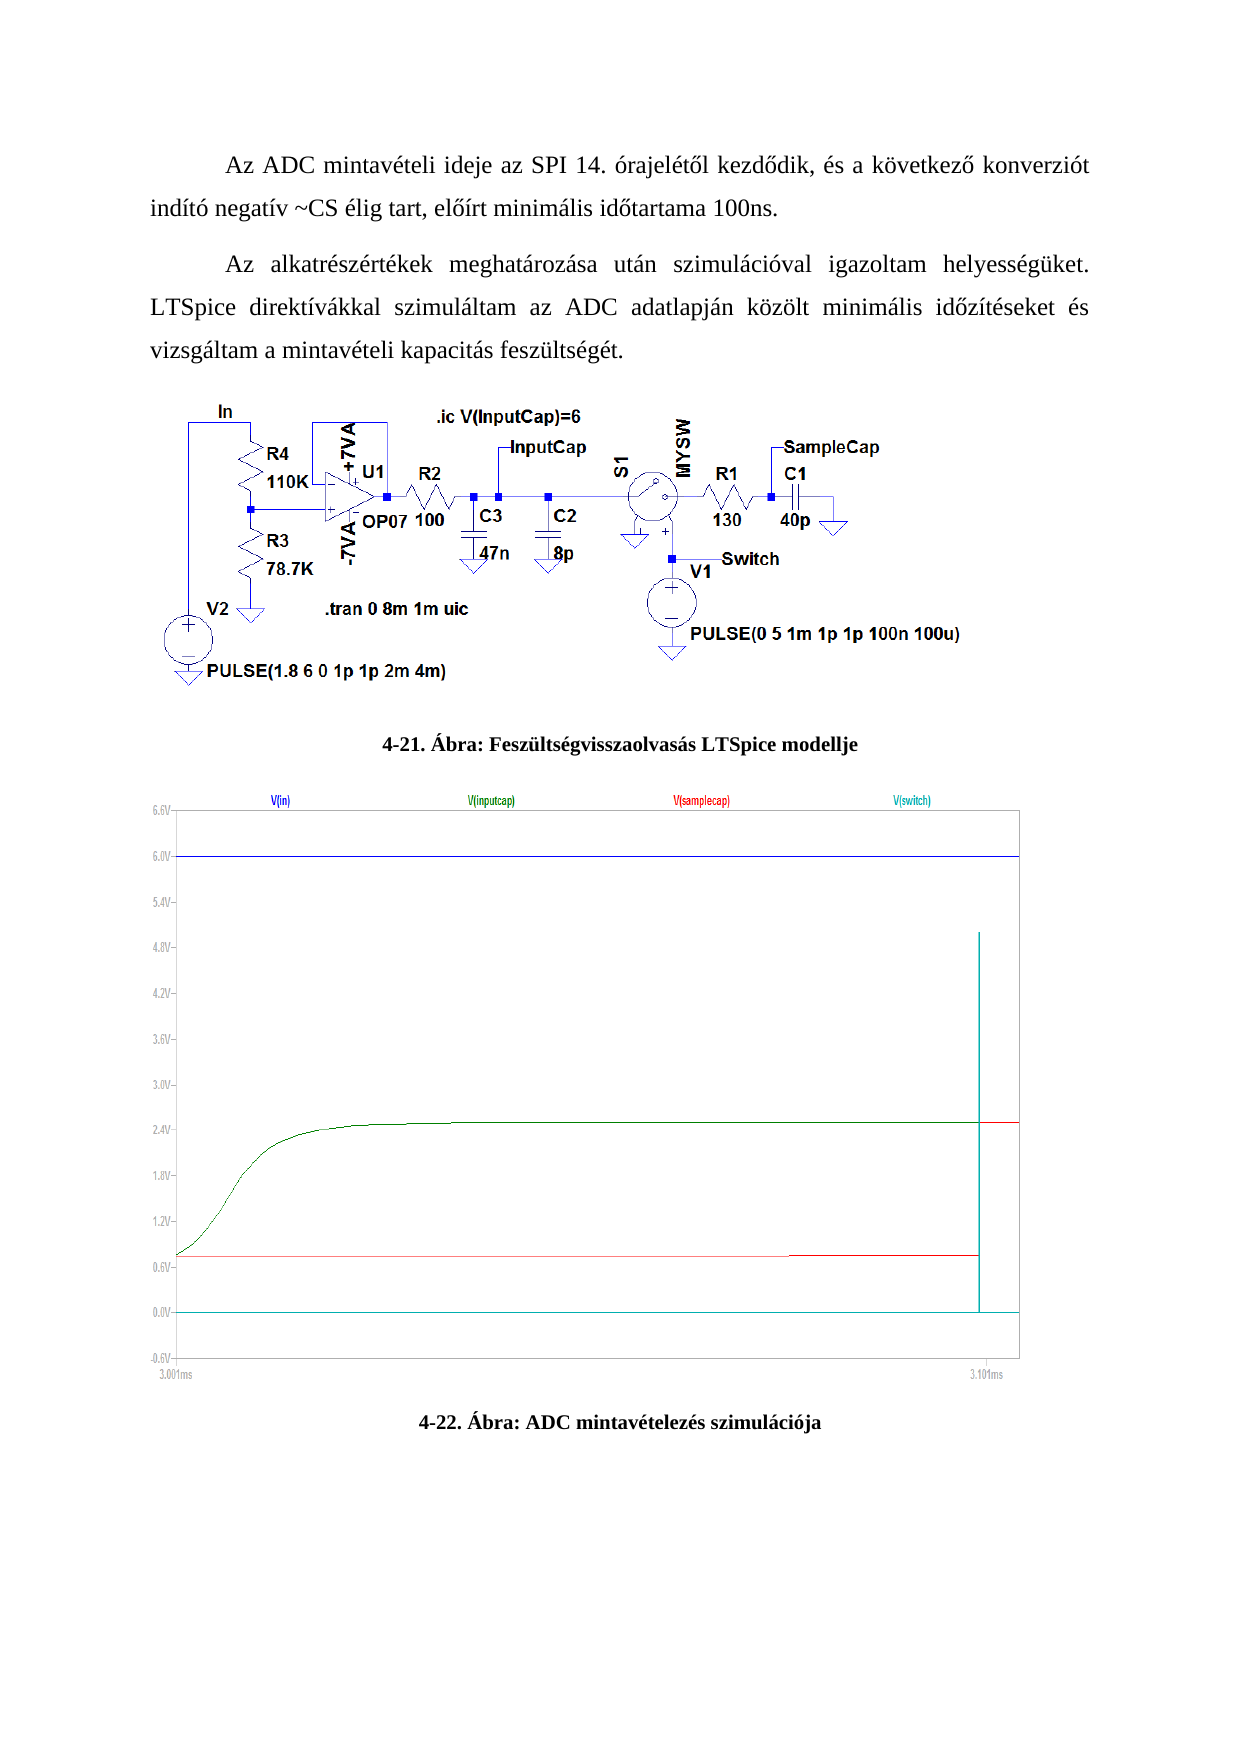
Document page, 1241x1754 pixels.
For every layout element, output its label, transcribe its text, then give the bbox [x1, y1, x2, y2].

picture [150, 792, 1035, 1383]
text Az alkatrészértékek meghatározása után szimulációval igazoltam helyességüket. LTSpice direktívákkal szimuláltam az ADC adatlapján közölt minimális időzítéseket és vizsgáltam a mintavételi kapacitás feszültségét. [150, 249, 1090, 364]
text Az ADC mintavételi ideje az SPI 14. órajelétől kezdődik, és a következő konverziót indító negatív ~CS élig tart, előírt minimális időtartama 100ns. [150, 150, 1090, 222]
picture [150, 390, 967, 705]
